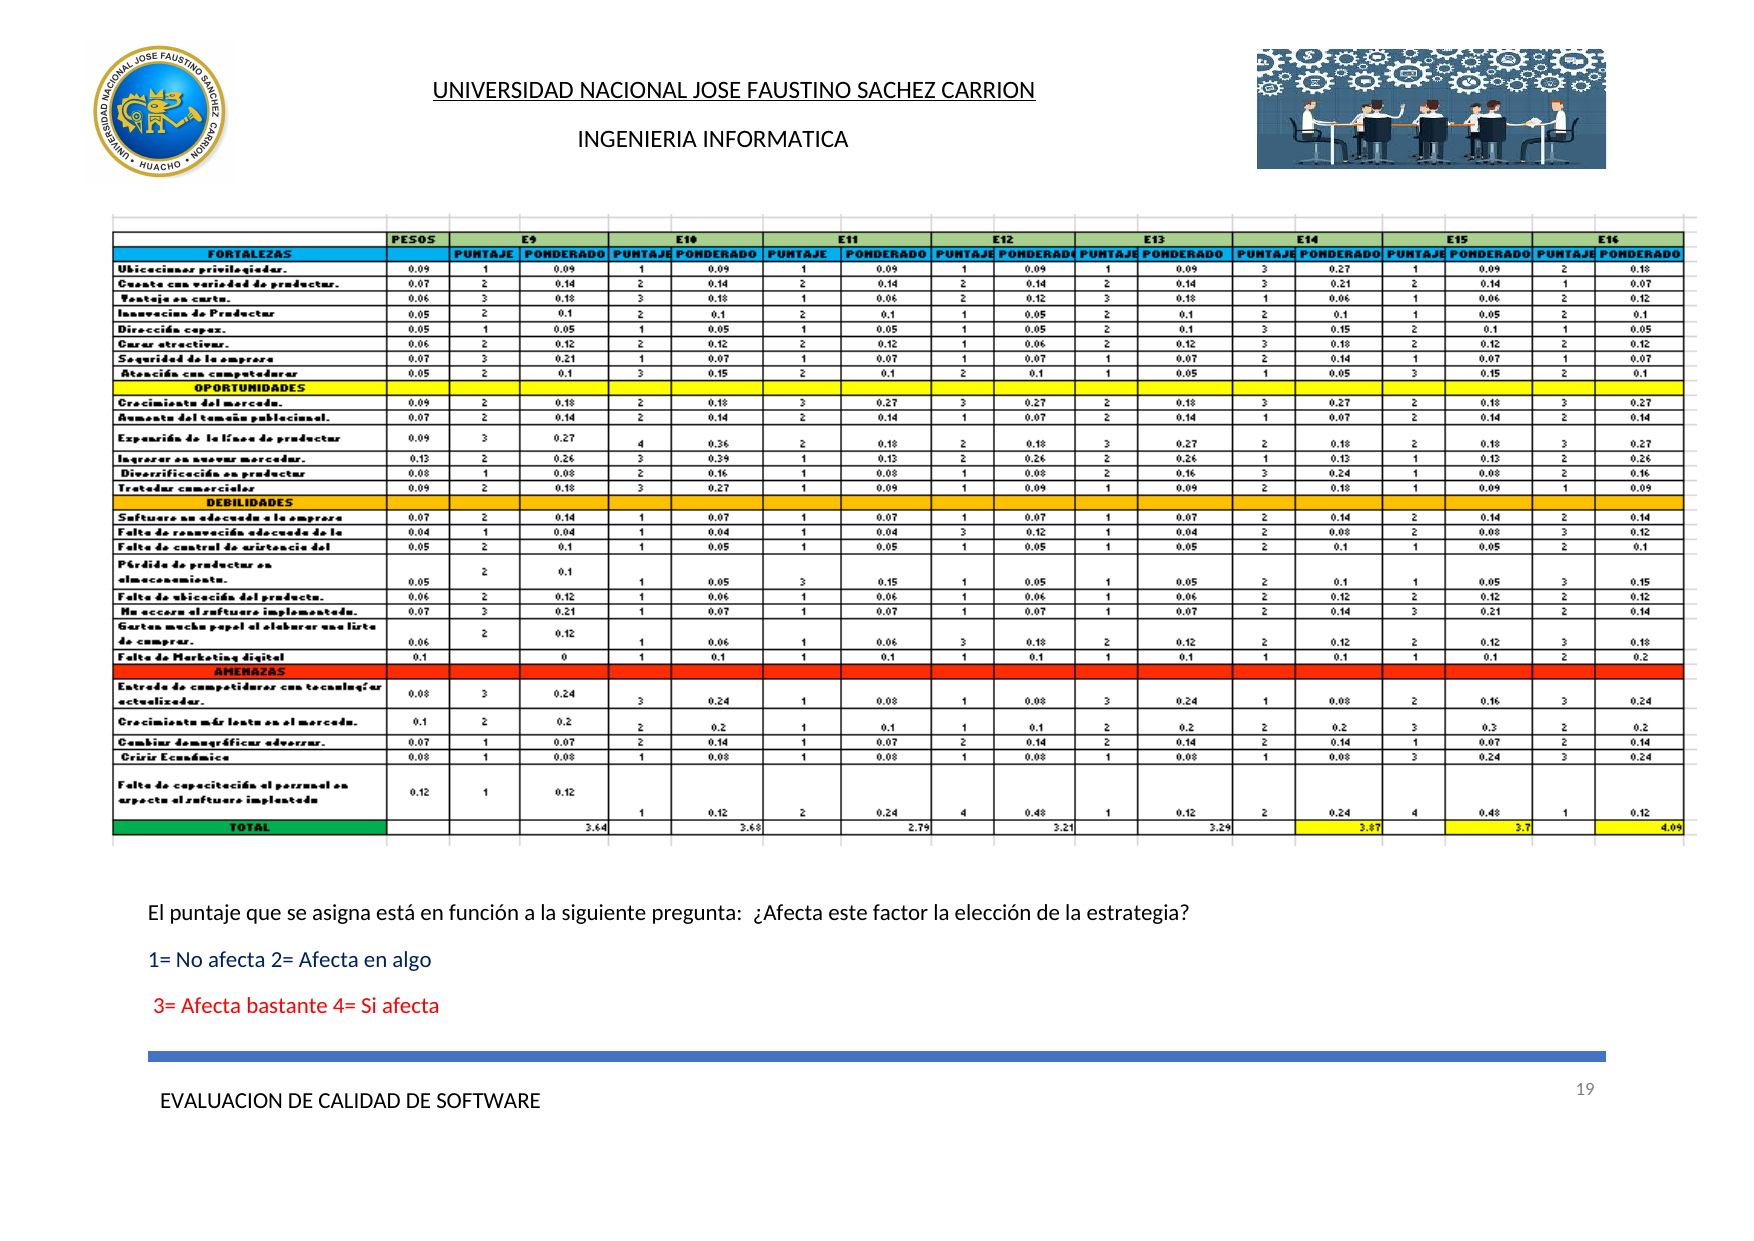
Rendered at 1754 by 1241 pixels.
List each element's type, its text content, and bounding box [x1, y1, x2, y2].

picture [111, 214, 1697, 846]
text El puntaje que se asigna está en función a la siguiente pregunta: ¿Afecta este factor la elección de la estrategia? [148, 898, 1606, 926]
picture [1257, 49, 1607, 169]
picture [86, 38, 235, 186]
text 3= Afecta bastante 4= Si afecta [148, 992, 1606, 1019]
text 1= No afecta 2= Afecta en algo [148, 945, 1606, 973]
